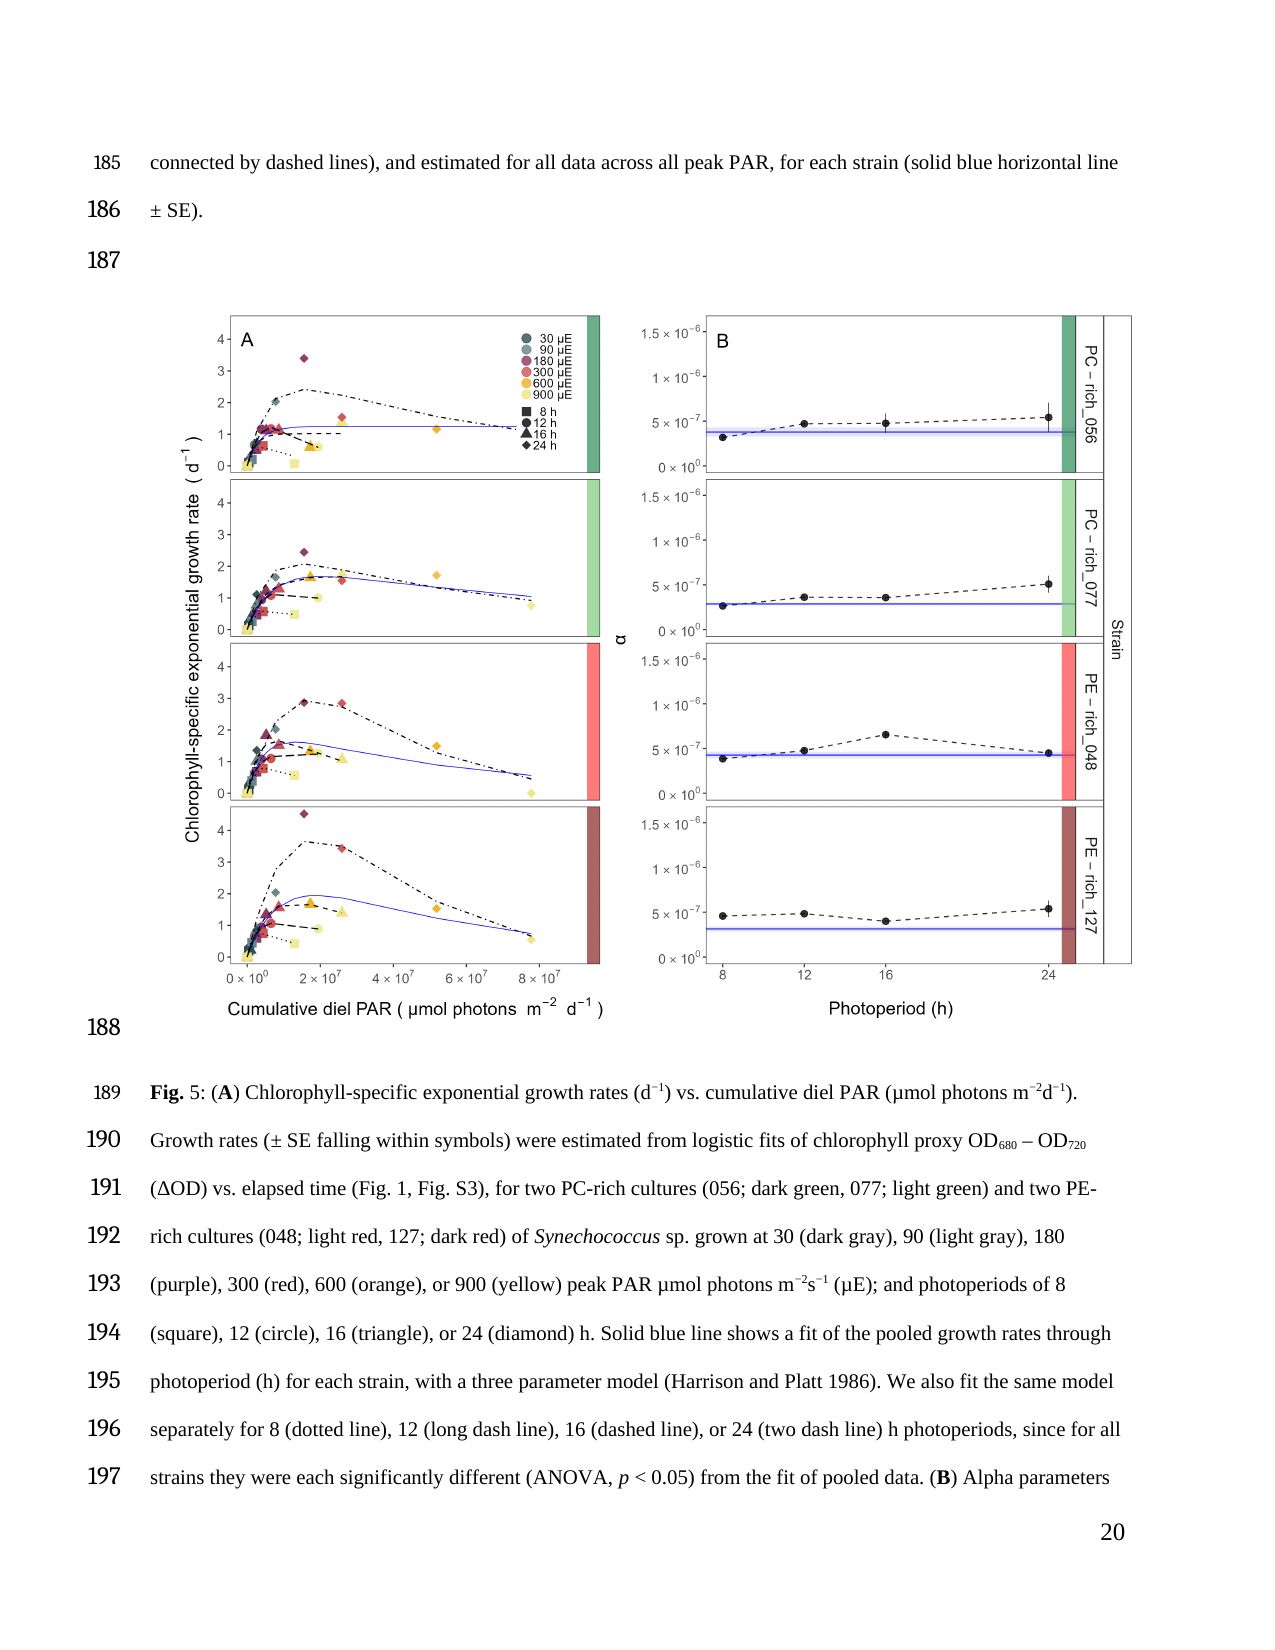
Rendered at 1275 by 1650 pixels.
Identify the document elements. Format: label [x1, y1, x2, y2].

picture [168, 303, 1144, 1035]
text [150, 150, 1125, 222]
text [150, 1080, 1125, 1489]
